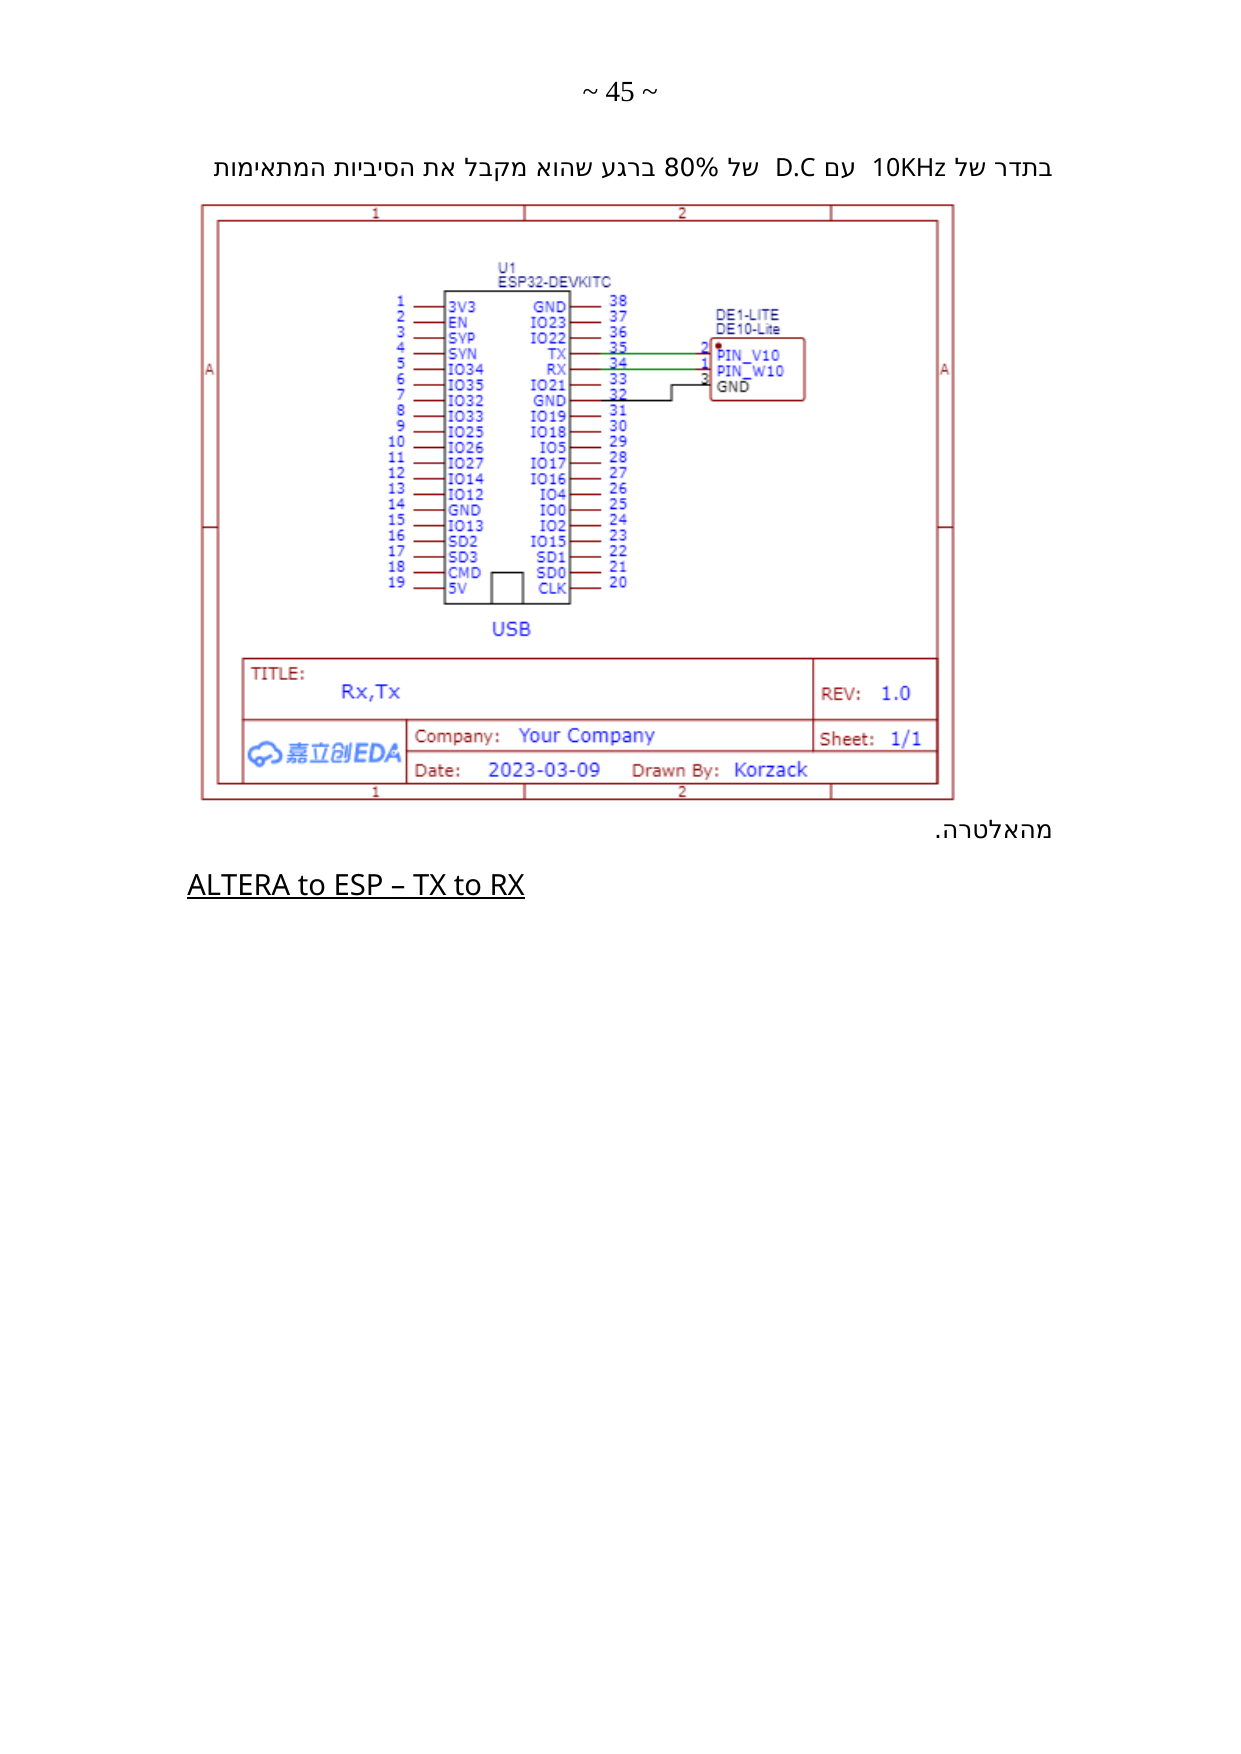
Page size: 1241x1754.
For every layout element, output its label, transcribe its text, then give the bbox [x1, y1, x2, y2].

picture [187, 189, 969, 816]
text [187, 150, 1053, 845]
subtitle ALTERA to ESP – TX to RX [187, 864, 1053, 903]
